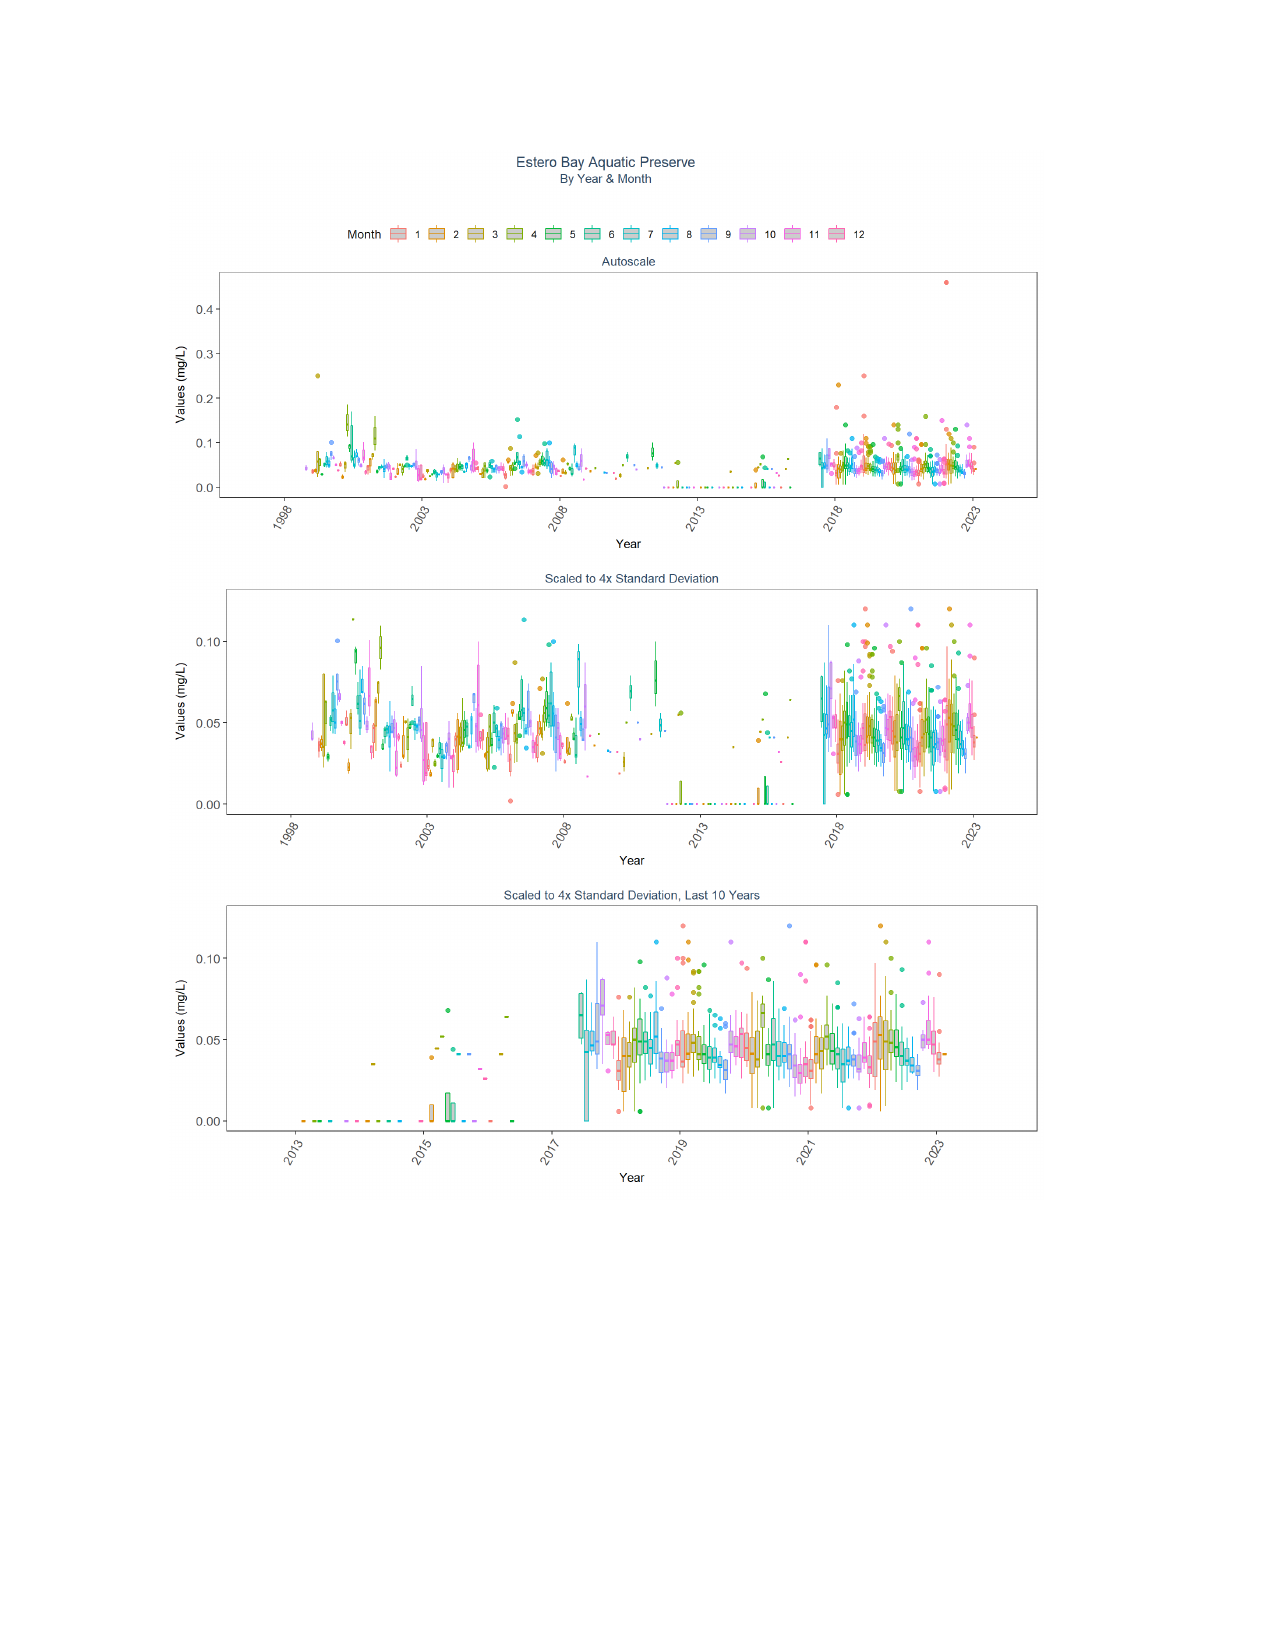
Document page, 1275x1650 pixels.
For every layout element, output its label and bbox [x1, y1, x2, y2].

picture [168, 150, 1044, 1200]
